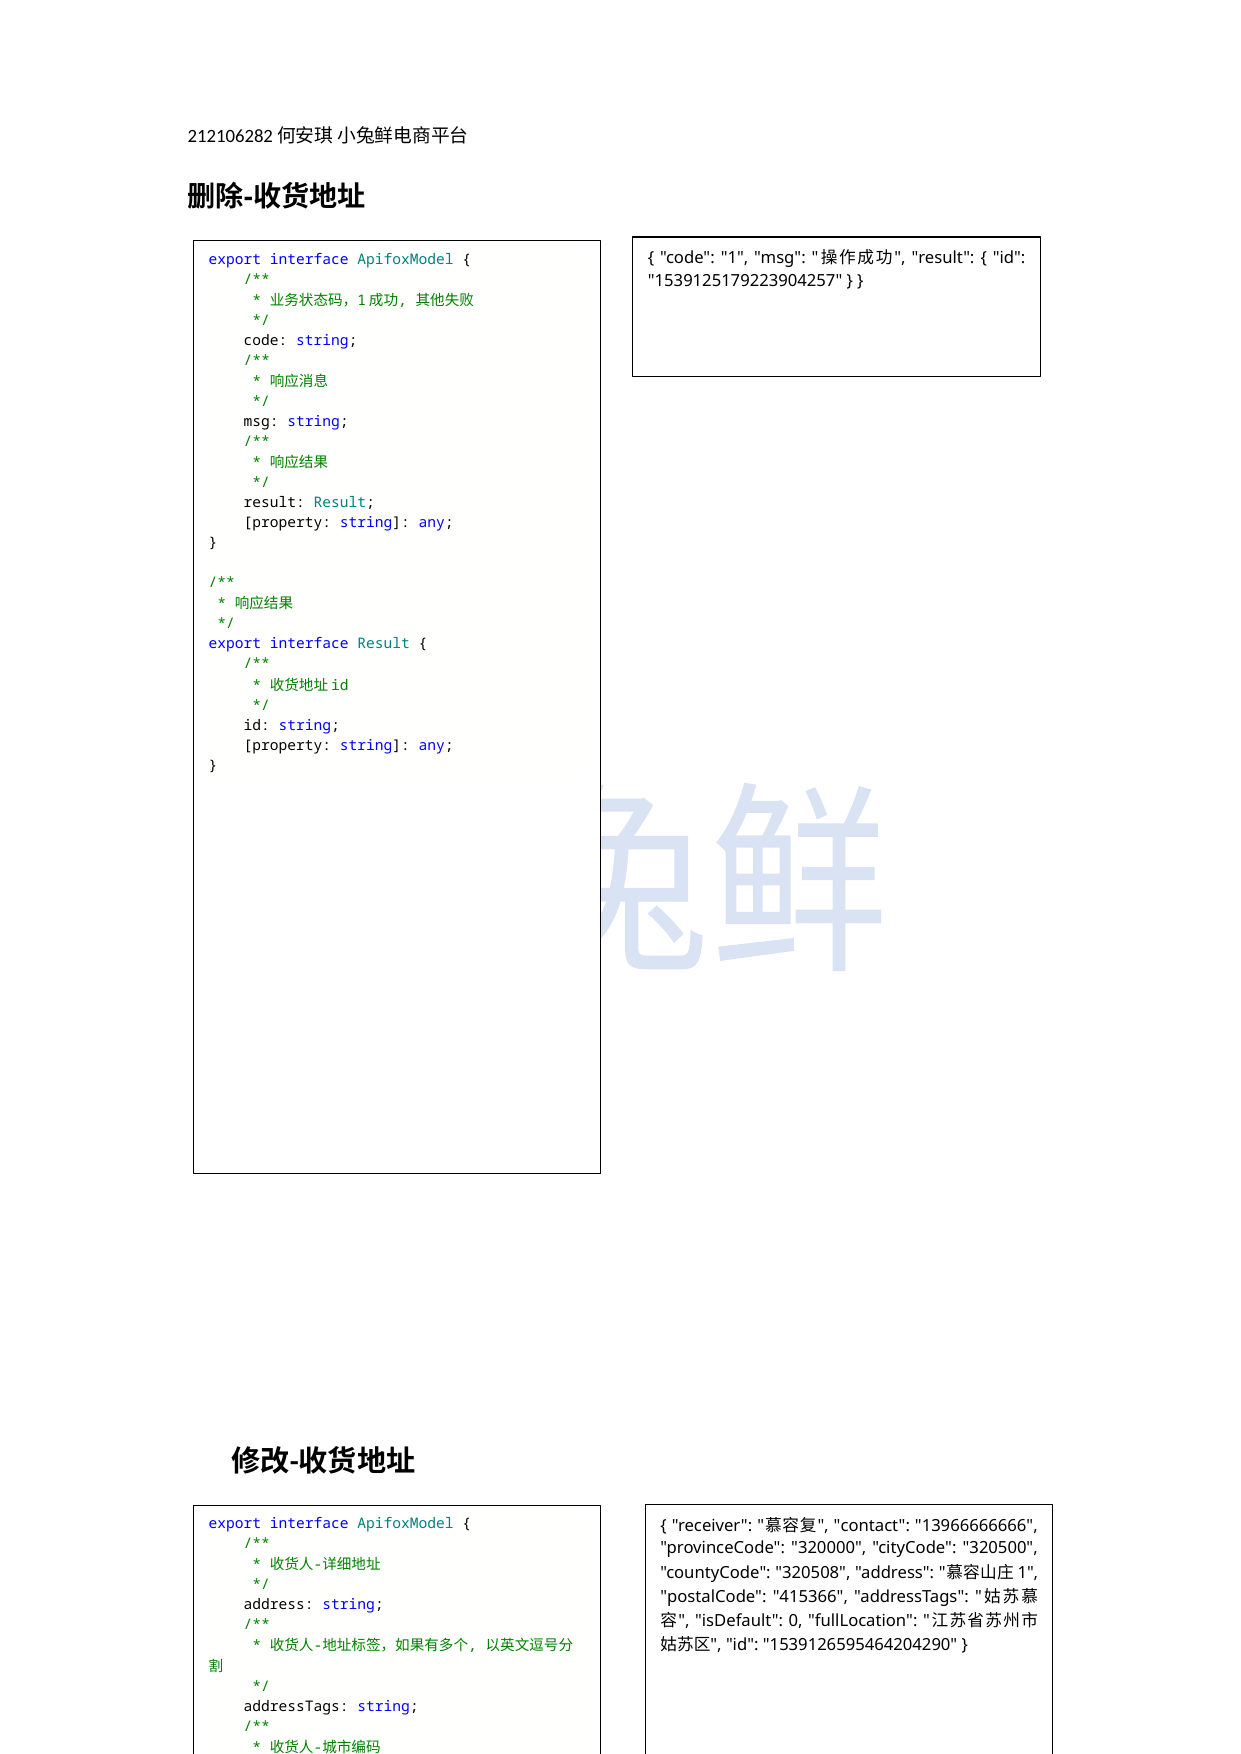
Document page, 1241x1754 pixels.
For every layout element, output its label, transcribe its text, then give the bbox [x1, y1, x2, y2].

list 修改-收货地址 [187, 1426, 1053, 1491]
subtitle 删除-收货地址 [187, 162, 1053, 227]
